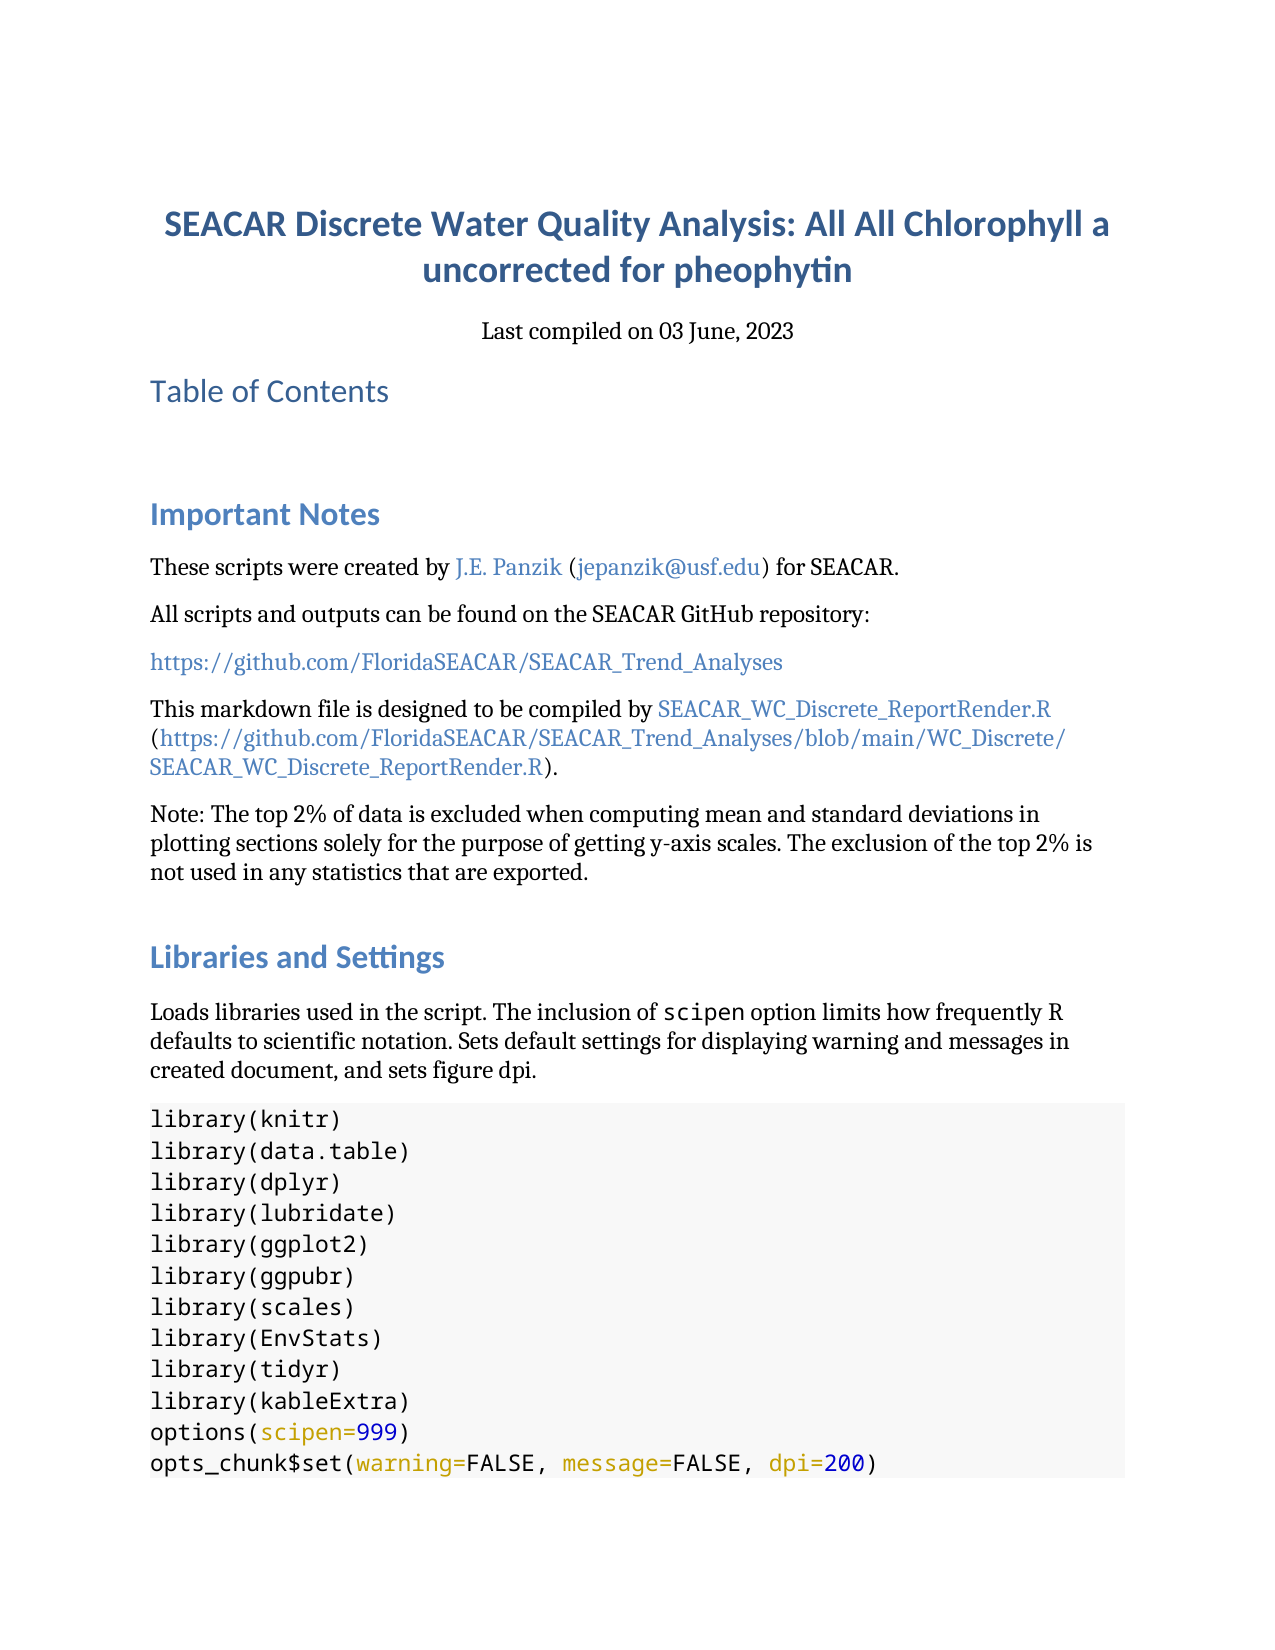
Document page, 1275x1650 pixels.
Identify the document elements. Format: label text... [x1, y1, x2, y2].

text All scripts and outputs can be found on the SEACAR GitHub repository: [150, 600, 1125, 629]
text These scripts were created by J.E. Panzik (jepanzik@usf.edu) for SEACAR. [150, 553, 1125, 581]
text library(knitr) library(data.table) library(dplyr) library(lubridate) library(ggplot2) library(ggpubr) library(scales) library(EnvStats) library(tidyr) library(kableExtra) options(scipen=999) opts_chunk$set(warning=FALSE, message=FALSE, dpi=200) [150, 1103, 1125, 1478]
subtitle Libraries and Settings [150, 936, 1125, 977]
text https://github.com/FloridaSEACAR/SEACAR_Trend_Analyses [150, 648, 1125, 676]
text Note: The top 2% of data is excluded when computing mean and standard deviations in plotting sections solely for the purpose of getting y-axis scales. The exclusion of the top 2% is not used in any statistics that are exported. [150, 800, 1125, 886]
title SEACAR Discrete Water Quality Analysis: All All Chlorophyll a uncorrected for pheophytin [150, 200, 1125, 292]
text This markdown file is designed to be compiled by SEACAR_WC_Discrete_ReportRender.R (https://github.com/FloridaSEACAR/SEACAR_Trend_Analyses/blob/main/WC_Discrete/SEACAR_WC_Discrete_ReportRender.R). [150, 695, 1125, 781]
text Loads libraries used in the script. The inclusion of scipen option limits how frequently R defaults to scientific notation. Sets default settings for displaying warning and messages in created document, and sets figure dpi. [150, 996, 1125, 1084]
subtitle Important Notes [150, 493, 1125, 534]
text Last compiled on 03 June, 2023 [150, 317, 1125, 345]
